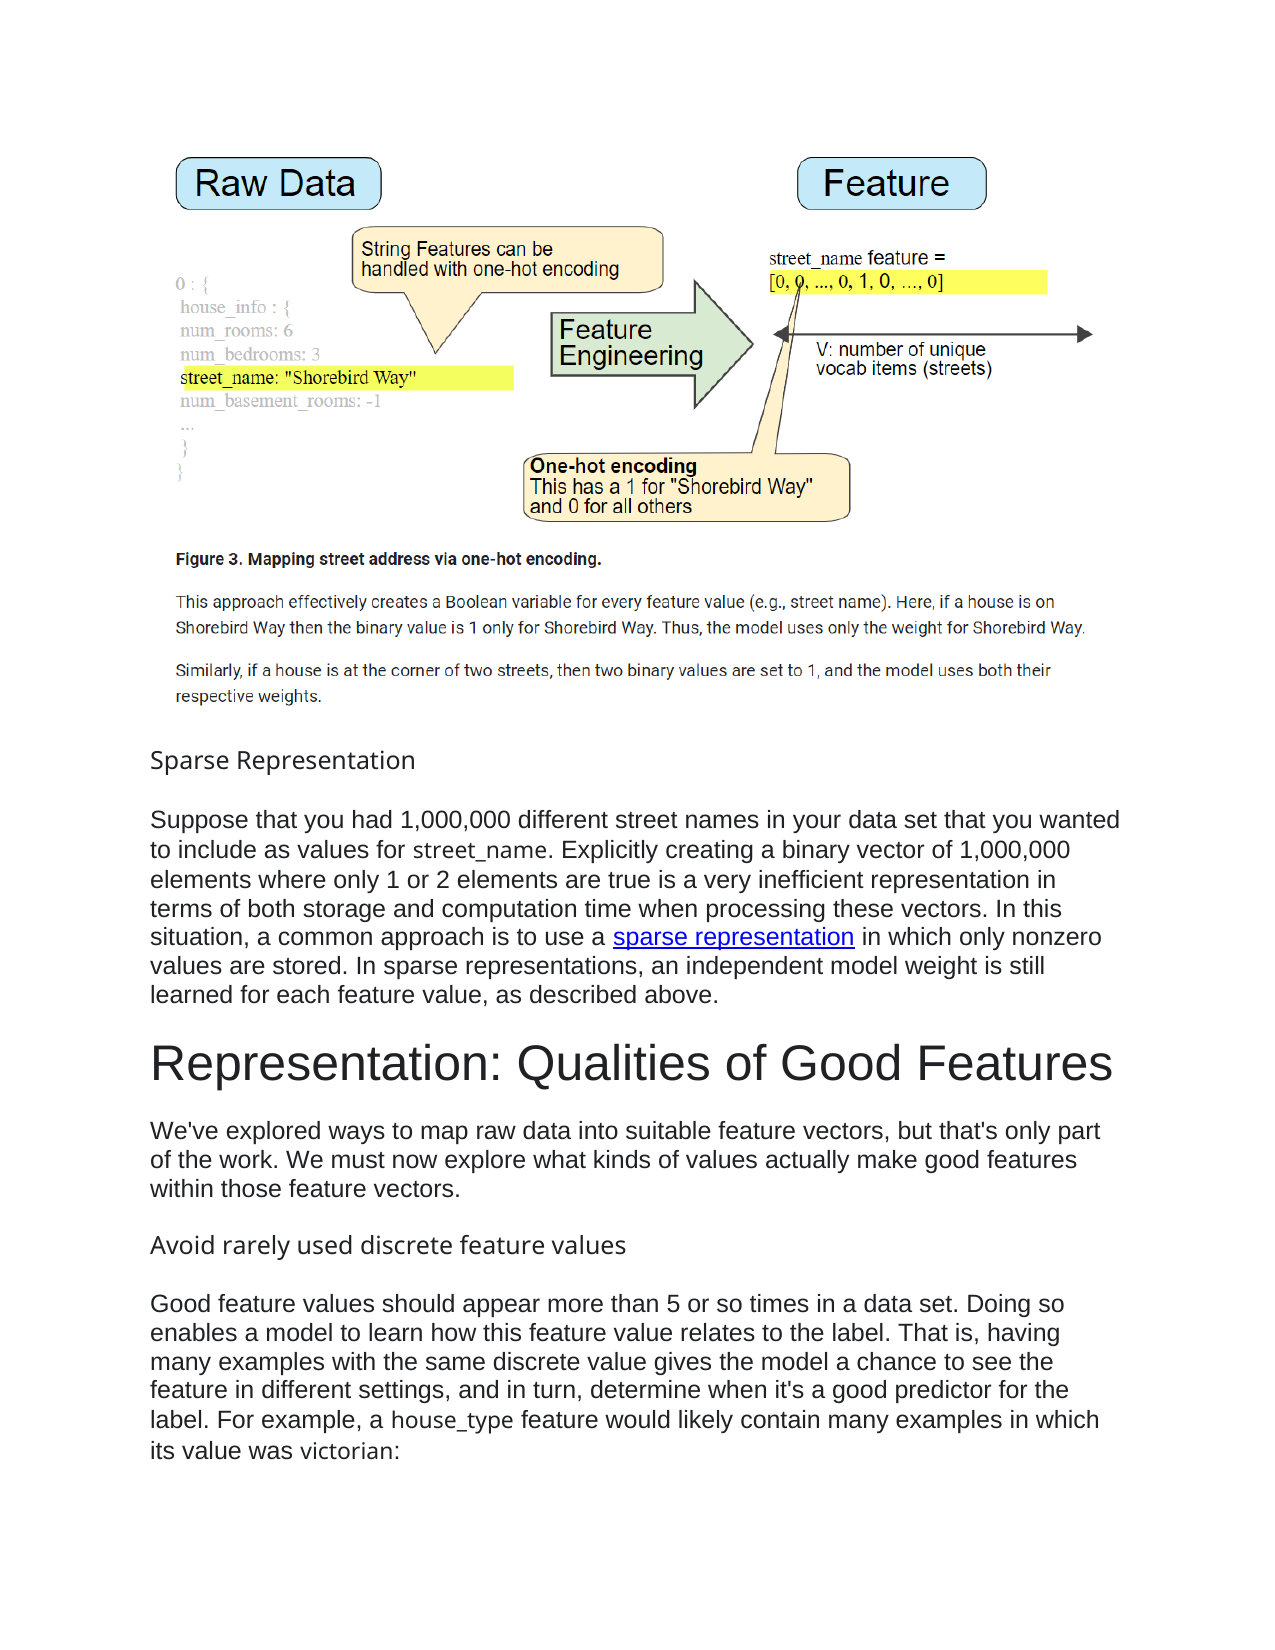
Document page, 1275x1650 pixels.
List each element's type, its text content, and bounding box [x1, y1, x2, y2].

text Good feature values should appear more than 5 or so times in a data set. Doing so enables a model to learn how this feature value relates to the label. That is, having many examples with the same discrete value gives the model a chance to see the feature in different settings, and in turn, determine when it's a good predictor for the label. For example, a house_type feature would likely contain many examples in which its value was victorian: [150, 1289, 1125, 1467]
text Suppose that you had 1,000,000 different street names in your data set that you wanted to include as values for street_name. Explicitly creating a binary vector of 1,000,000 elements where only 1 or 2 elements are true is a very inefficient representation in terms of both storage and computation time when processing these vectors. In this situation, a common approach is to use a sparse representation in which only nonzero values are stored. In sparse representations, an independent model weight is still learned for each feature value, as described above. [150, 805, 1125, 1008]
subtitle Avoid rarely used discrete feature values [150, 1227, 1125, 1261]
text Representation: Qualities of Good Features [150, 1033, 1125, 1091]
text We've explored ways to map raw data into suitable feature vectors, but that's only part of the work. We must now explore what kinds of values actually make good features within those feature vectors. [150, 1116, 1125, 1202]
picture [150, 150, 1125, 718]
subtitle Sparse Representation [150, 743, 1125, 777]
